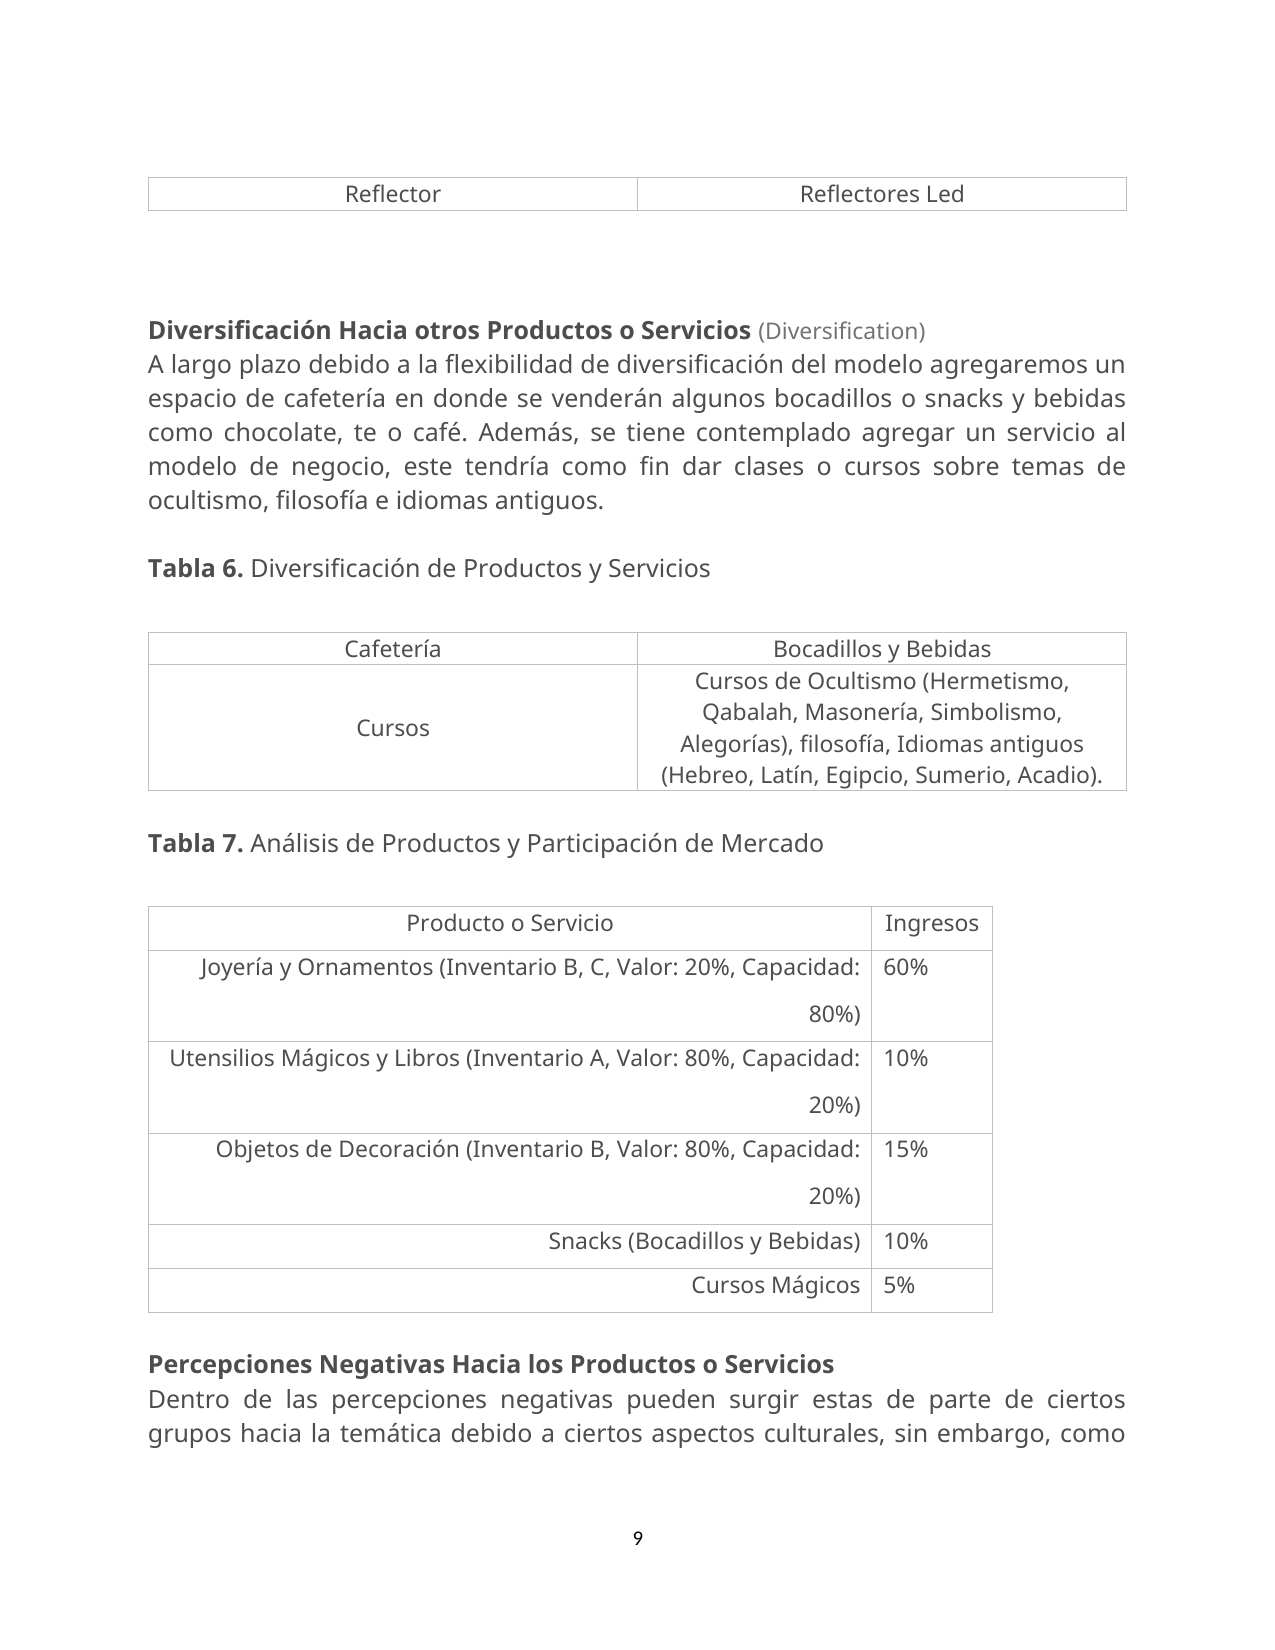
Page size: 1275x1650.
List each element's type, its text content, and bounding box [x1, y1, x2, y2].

table_cell Reflectores Led [638, 178, 1126, 209]
table_header Cafetería [149, 633, 637, 664]
list A largo plazo debido a la flexibilidad de diversificación del modelo agregaremos un espacio de cafetería en donde se venderán algunos bocadillos o snacks y bebidas como chocolate, te o café. Además, se tiene contemplado agregar un servicio al modelo de negocio, este tendría como fin dar clases o cursos sobre temas de ocultismo, filosofía e idiomas antiguos. [148, 347, 1127, 517]
table_cell 5% [872, 1269, 992, 1312]
list Tabla 7. Análisis de Productos y Participación de Mercado [148, 825, 1127, 859]
table_header Bocadillos y Bebidas [638, 633, 1126, 664]
table_cell 10% [872, 1042, 992, 1132]
table_cell 60% [872, 951, 992, 1041]
list Percepciones Negativas Hacia los Productos o Servicios [148, 1347, 1127, 1381]
list Tabla 6. Diversificación de Productos y Servicios [148, 551, 1127, 585]
table_cell Joyería y Ornamentos (Inventario B, C, Valor: 20%, Capacidad: 80%) [149, 951, 871, 1041]
table_cell Objetos de Decoración (Inventario B, Valor: 80%, Capacidad: 20%) [149, 1134, 871, 1223]
table_cell Snacks (Bocadillos y Bebidas) [149, 1225, 871, 1268]
table_cell 15% [872, 1134, 992, 1223]
table_cell 10% [872, 1225, 992, 1268]
table_cell Reflector [149, 178, 637, 209]
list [148, 1381, 1127, 1449]
list Diversificación Hacia otros Productos o Servicios (Diversification) [148, 313, 1127, 347]
table_cell Cursos de Ocultismo (Hermetismo, Qabalah, Masonería, Simbolismo, Alegorías), filosofía, Idiomas antiguos (Hebreo, Latín, Egipcio, Sumerio, Acadio). [638, 665, 1126, 790]
table_cell Cursos [149, 665, 637, 790]
table_header Ingresos [872, 907, 992, 950]
table_cell Cursos Mágicos [149, 1269, 871, 1312]
table_cell Utensilios Mágicos y Libros (Inventario A, Valor: 80%, Capacidad: 20%) [149, 1042, 871, 1132]
table_header Producto o Servicio [149, 907, 871, 950]
